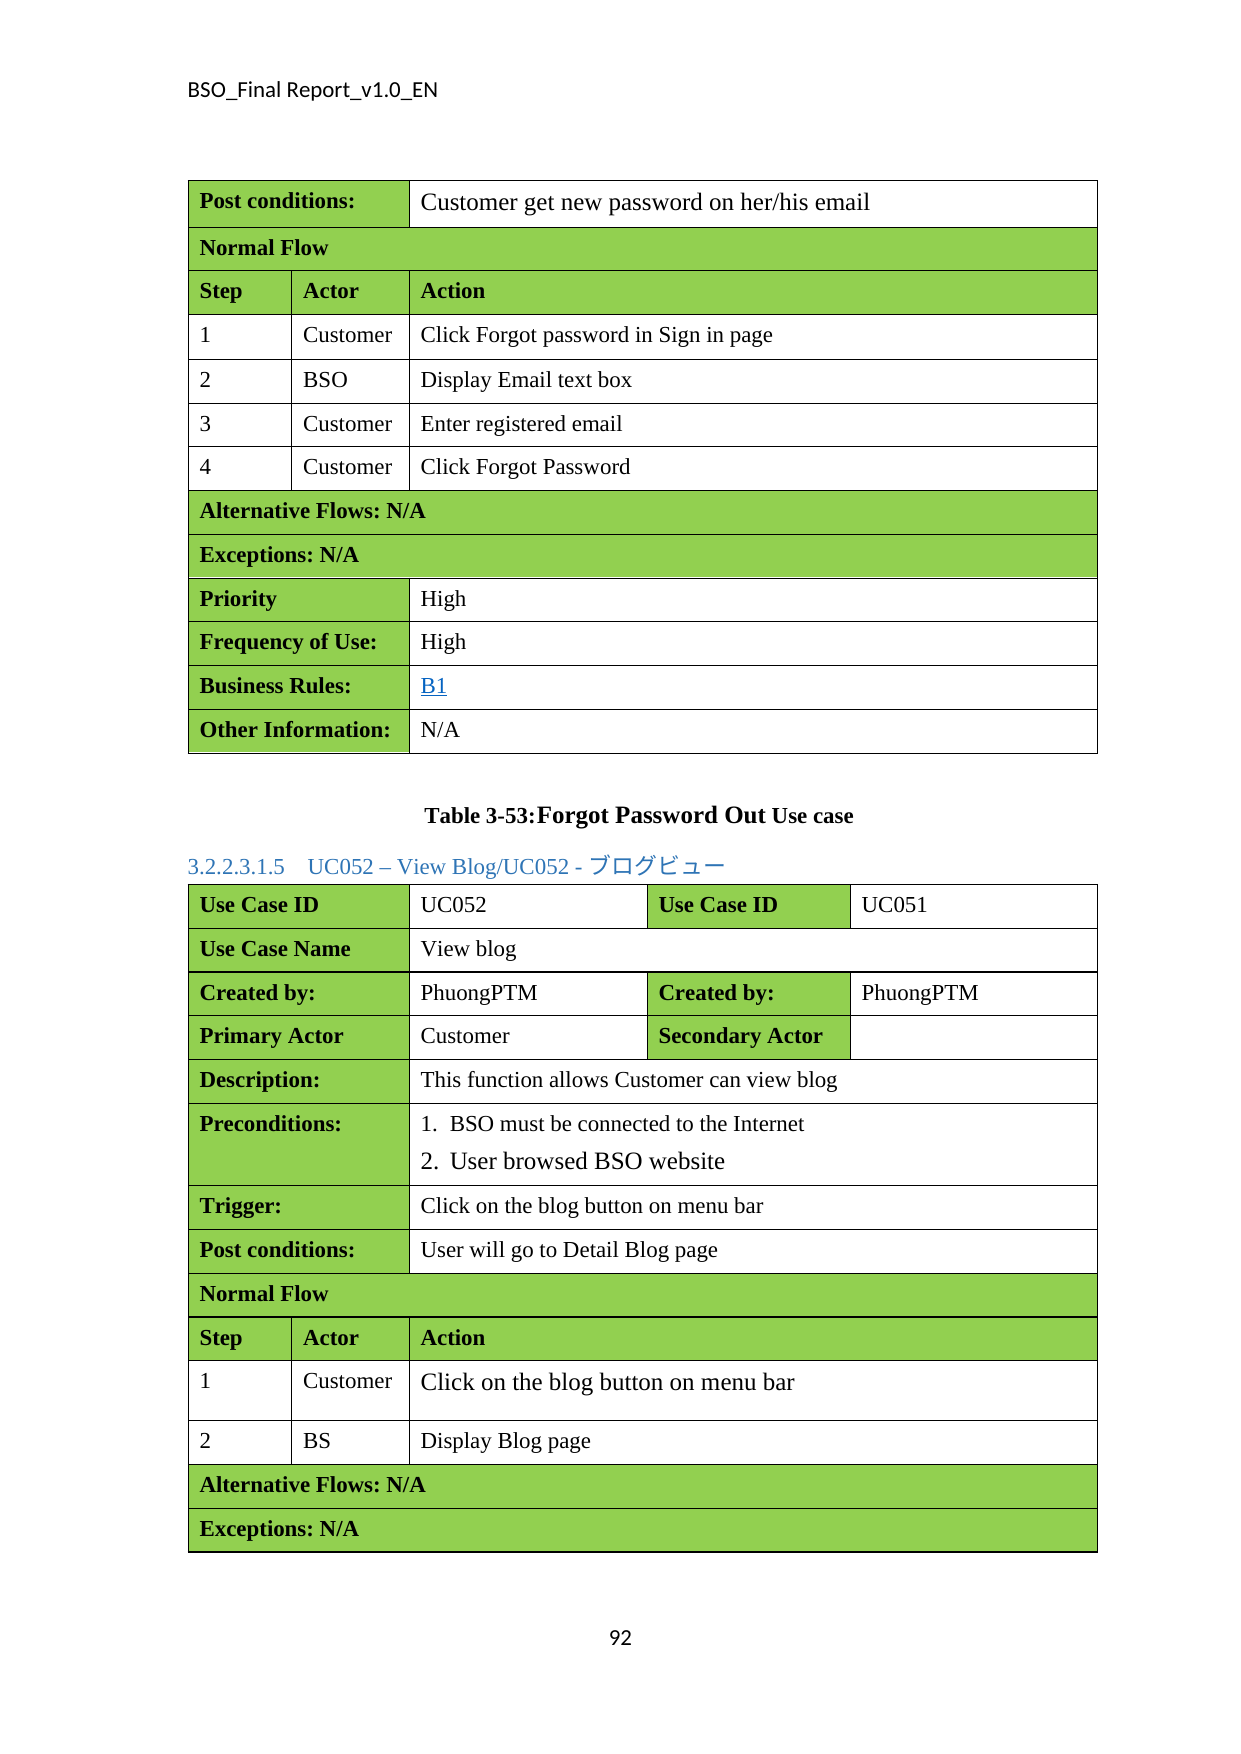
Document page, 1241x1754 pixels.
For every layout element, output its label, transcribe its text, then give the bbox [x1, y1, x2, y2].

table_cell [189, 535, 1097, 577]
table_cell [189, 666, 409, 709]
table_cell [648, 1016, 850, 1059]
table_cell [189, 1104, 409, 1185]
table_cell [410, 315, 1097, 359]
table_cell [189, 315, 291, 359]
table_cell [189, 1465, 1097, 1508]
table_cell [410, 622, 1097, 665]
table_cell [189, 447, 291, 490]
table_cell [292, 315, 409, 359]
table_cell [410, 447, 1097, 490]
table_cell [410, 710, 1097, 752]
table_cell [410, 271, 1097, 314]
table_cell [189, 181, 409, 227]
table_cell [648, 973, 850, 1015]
text Forgot Password Out Use case [225, 800, 1053, 829]
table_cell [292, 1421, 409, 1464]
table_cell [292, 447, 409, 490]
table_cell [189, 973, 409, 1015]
subtitle UC052 – View Blog/UC052 - ブログビュー [187, 848, 1053, 881]
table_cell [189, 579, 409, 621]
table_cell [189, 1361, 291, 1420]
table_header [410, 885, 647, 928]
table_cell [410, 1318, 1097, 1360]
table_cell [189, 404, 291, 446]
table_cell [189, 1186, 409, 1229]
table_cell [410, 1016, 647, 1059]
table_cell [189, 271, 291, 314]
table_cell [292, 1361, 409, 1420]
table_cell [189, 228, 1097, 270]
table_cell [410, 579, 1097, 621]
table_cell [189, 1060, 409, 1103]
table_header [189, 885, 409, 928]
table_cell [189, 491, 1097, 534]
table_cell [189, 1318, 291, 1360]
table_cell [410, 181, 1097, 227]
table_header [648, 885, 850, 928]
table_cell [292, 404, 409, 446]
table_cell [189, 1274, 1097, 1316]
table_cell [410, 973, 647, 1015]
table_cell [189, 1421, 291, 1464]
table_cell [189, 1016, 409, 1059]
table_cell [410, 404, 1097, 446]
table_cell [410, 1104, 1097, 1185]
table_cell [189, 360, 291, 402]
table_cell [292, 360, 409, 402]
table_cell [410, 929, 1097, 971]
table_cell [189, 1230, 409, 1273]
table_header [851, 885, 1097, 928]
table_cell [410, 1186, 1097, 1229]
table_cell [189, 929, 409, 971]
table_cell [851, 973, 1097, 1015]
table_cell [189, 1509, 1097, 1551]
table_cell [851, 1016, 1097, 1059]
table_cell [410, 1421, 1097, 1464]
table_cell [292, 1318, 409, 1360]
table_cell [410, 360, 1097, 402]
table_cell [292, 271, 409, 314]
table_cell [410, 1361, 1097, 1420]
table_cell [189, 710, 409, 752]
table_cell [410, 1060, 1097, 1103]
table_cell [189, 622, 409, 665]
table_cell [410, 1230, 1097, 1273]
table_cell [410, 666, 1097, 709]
